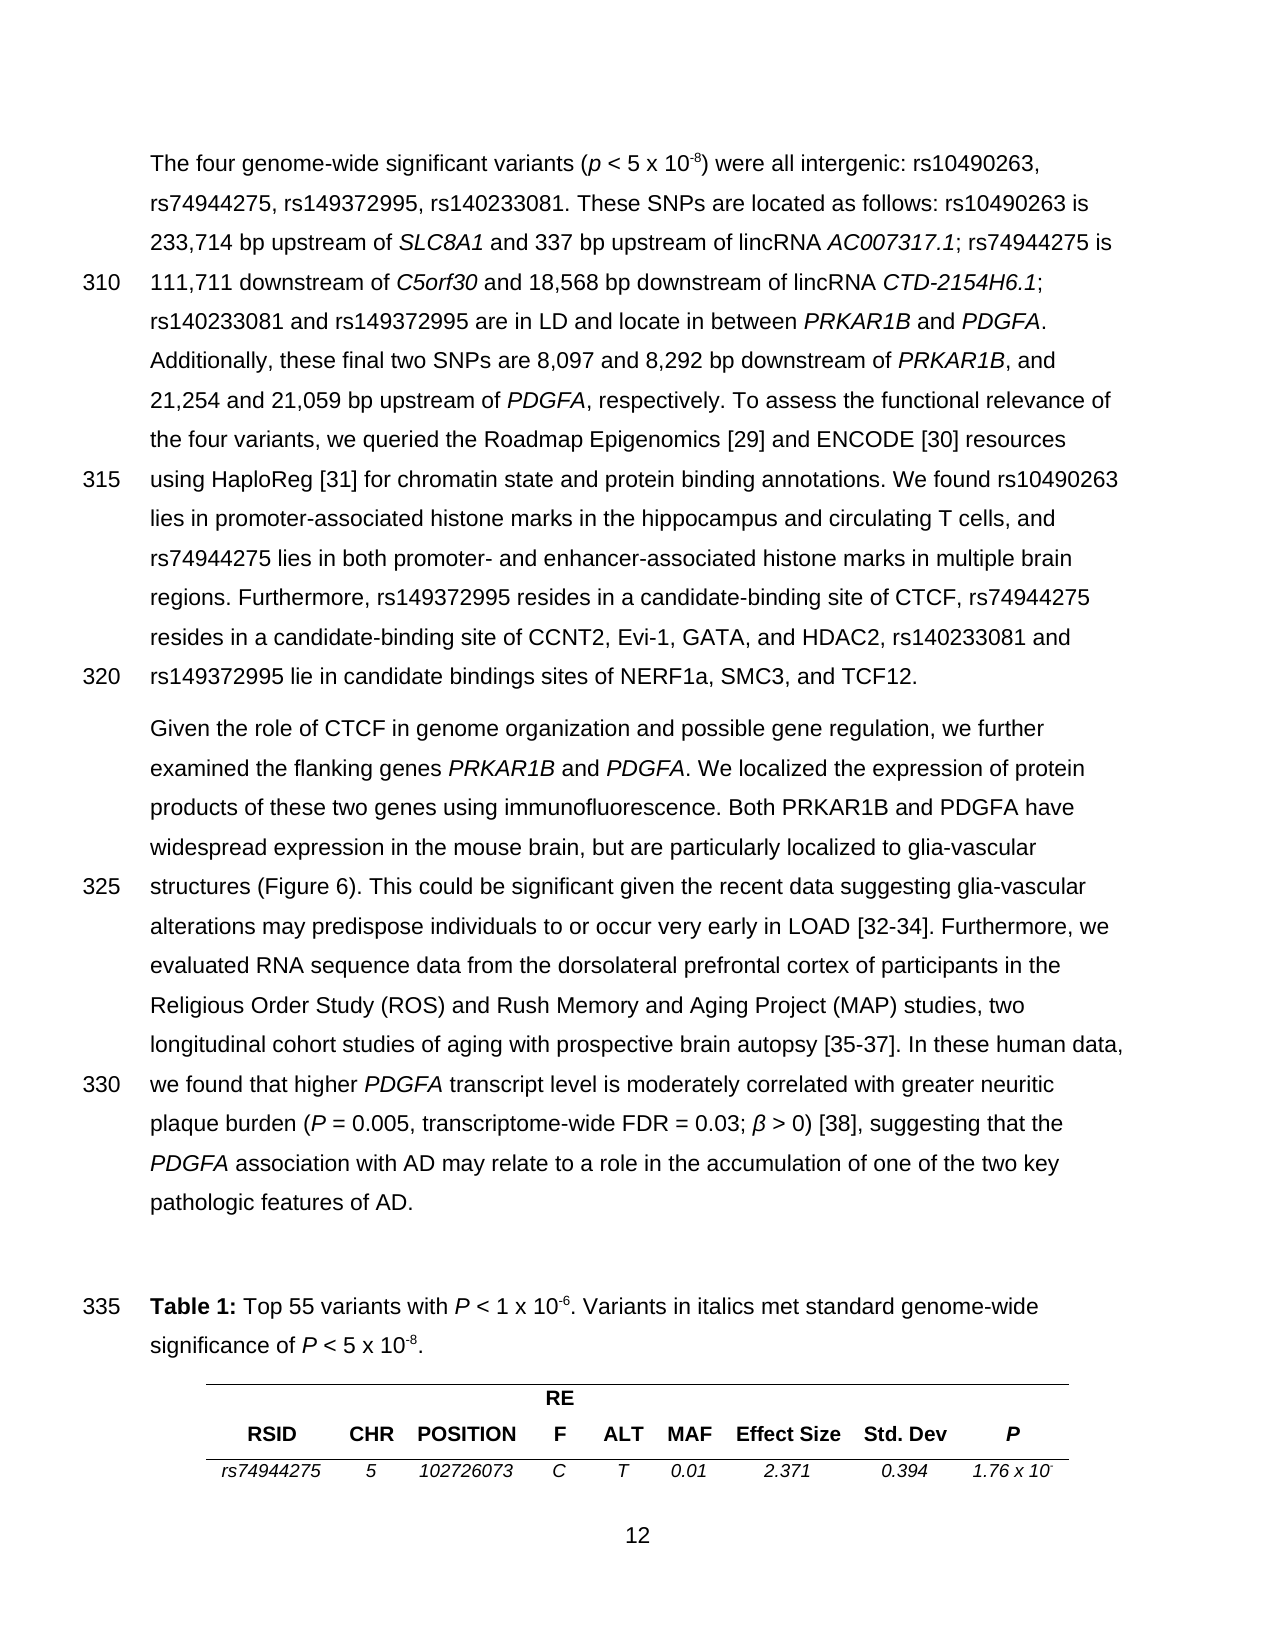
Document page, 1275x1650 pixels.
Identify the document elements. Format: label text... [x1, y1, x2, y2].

table_cell 0.394 [852, 1460, 958, 1494]
text The four genome-wide significant variants (p < 5 x 10-8) were all intergenic: rs10490263, rs74944275, rs149372995, rs140233081. These SNPs are located as follows: rs10490263 is 233,714 bp upstream of SLC8A1 and 337 bp upstream of lincRNA AC007317.1; rs74944275 is 111,711 downstream of C5orf30 and 18,568 bp downstream of lincRNA CTD-2154H6.1; rs140233081 and rs149372995 are in LD and locate in between PRKAR1B and PDGFA. Additionally, these final two SNPs are 8,097 and 8,292 bp downstream of PRKAR1B, and 21,254 and 21,059 bp upstream of PDGFA, respectively. To assess the functional relevance of the four variants, we queried the Roadmap Epigenomics [29] and ENCODE [30] resources using HaploReg [31] for chromatin state and protein binding annotations. We found rs10490263 lies in promoter-associated histone marks in the hippocampus and circulating T cells, and rs74944275 lies in both promoter- and enhancer-associated histone marks in multiple brain regions. Furthermore, rs149372995 resides in a candidate-binding site of CTCF, rs74944275 resides in a candidate-binding site of CCNT2, Evi-1, GATA, and HDAC2, rs140233081 and rs149372995 lie in candidate bindings sites of NERF1a, SMC3, and TCF12. [150, 150, 1125, 689]
table_header P [958, 1385, 1069, 1458]
table_header ALT [592, 1385, 655, 1458]
table_header CHR [338, 1385, 406, 1458]
table_cell 102726073 [406, 1460, 528, 1494]
table_cell 2.371 [724, 1460, 852, 1494]
table_cell 5 [338, 1460, 406, 1494]
table_header MAF [655, 1385, 724, 1458]
table_cell 1.76 x 10-9 [958, 1460, 1069, 1494]
table_header REF [528, 1385, 592, 1458]
text Table 1: Top 55 variants with P < 1 x 10-6. Variants in italics met standard genome-wide significance of P < 5 x 10-8. [150, 1293, 1125, 1359]
text Given the role of CTCF in genome organization and possible gene regulation, we further examined the flanking genes PRKAR1B and PDGFA. We localized the expression of protein products of these two genes using immunofluorescence. Both PRKAR1B and PDGFA have widespread expression in the mouse brain, but are particularly localized to glia-vascular structures (Figure 6). This could be significant given the recent data suggesting glia-vascular alterations may predispose individuals to or occur very early in LOAD [32-34]. Furthermore, we evaluated RNA sequence data from the dorsolateral prefrontal cortex of participants in the Religious Order Study (ROS) and Rush Memory and Aging Project (MAP) studies, two longitudinal cohort studies of aging with prospective brain autopsy [35-37]. In these human data, we found that higher PDGFA transcript level is moderately correlated with greater neuritic plaque burden (P = 0.005, transcriptome-wide FDR = 0.03; β > 0) [38], suggesting that the PDGFA association with AD may relate to a role in the accumulation of one of the two key pathologic features of AD. [150, 715, 1125, 1215]
table_cell 0.019 [655, 1460, 724, 1494]
table_header RSID [206, 1385, 338, 1458]
table_header Effect Size [724, 1385, 852, 1458]
table_header POSITION [406, 1385, 528, 1458]
table_header Std. Dev [852, 1385, 958, 1458]
table_cell rs74944275 [206, 1460, 338, 1494]
table_cell T [592, 1460, 655, 1494]
table_cell C [528, 1460, 592, 1494]
